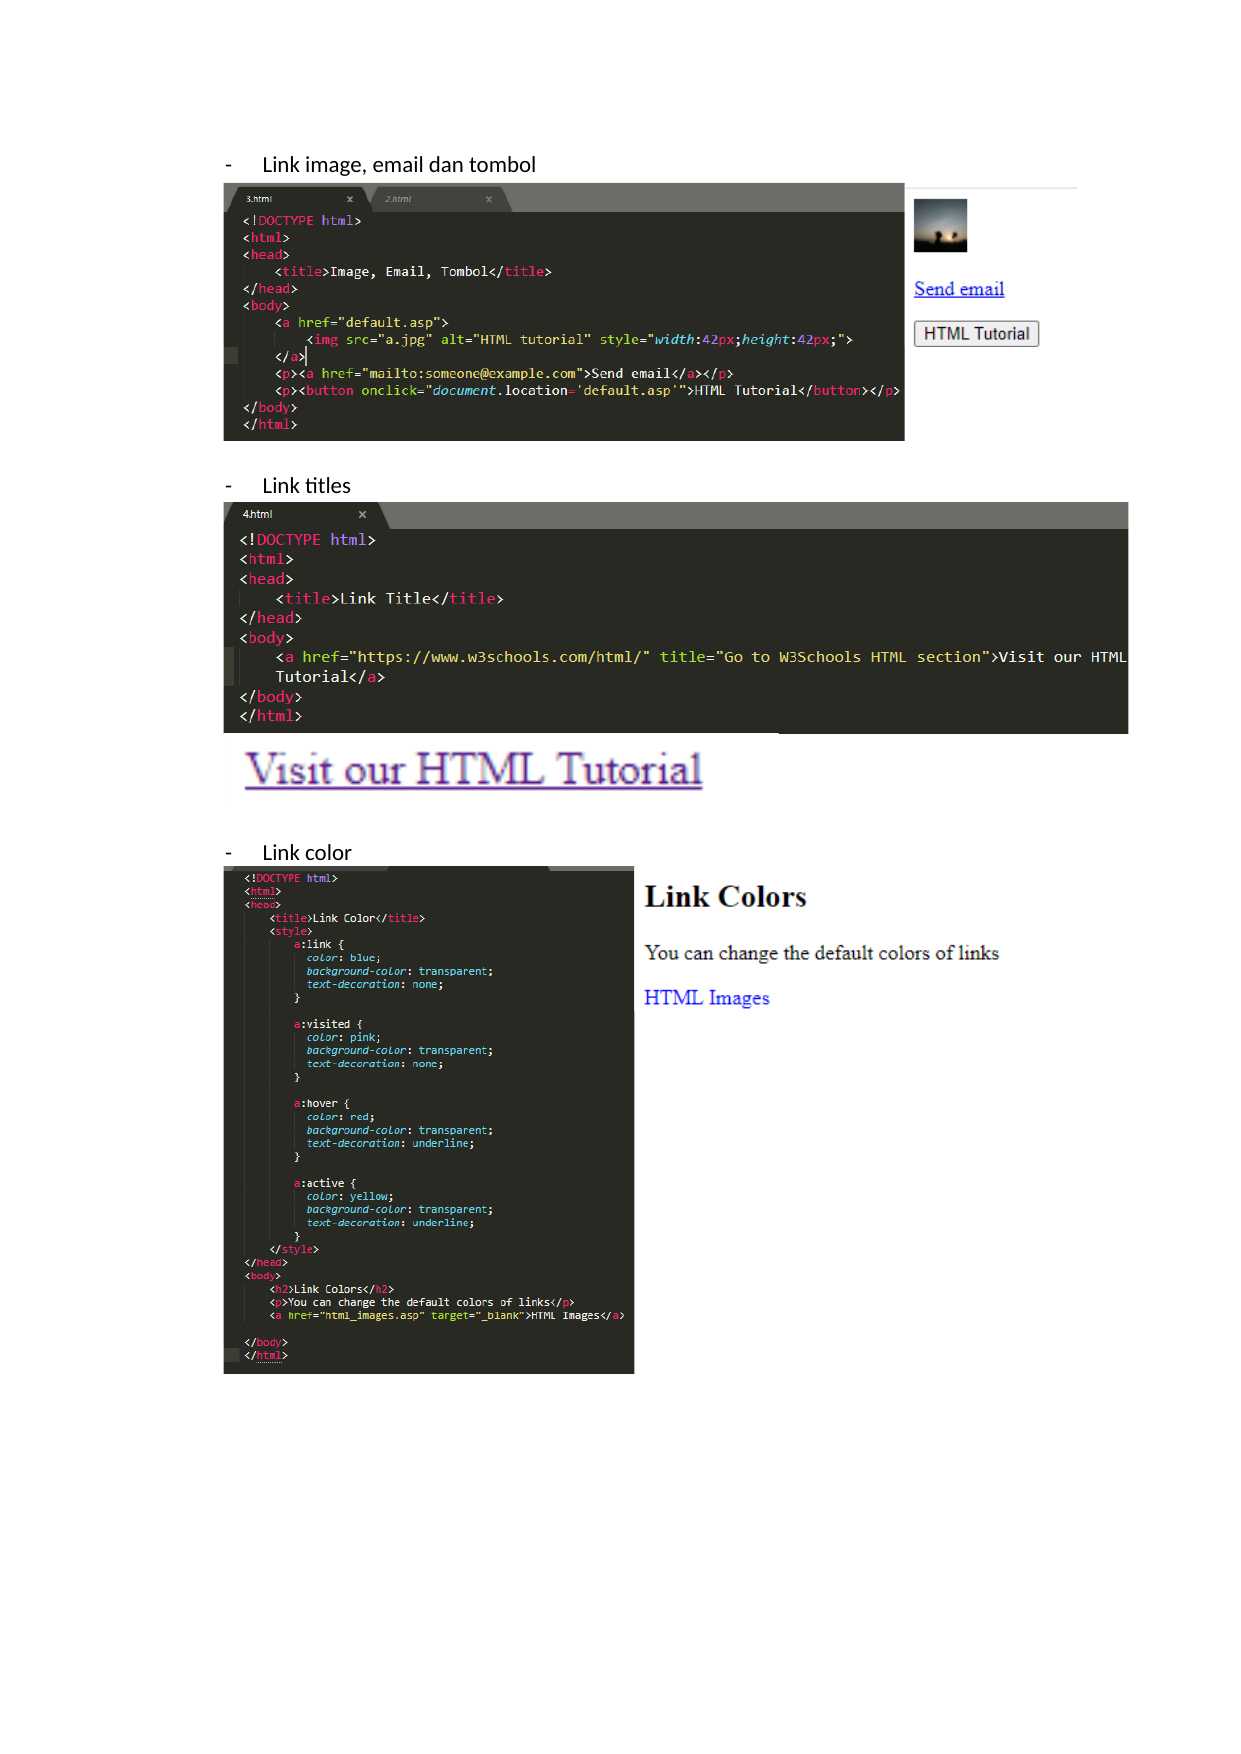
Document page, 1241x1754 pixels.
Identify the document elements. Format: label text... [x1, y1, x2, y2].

list Link image, email dan tombol [225, 150, 1090, 178]
list Link color [225, 838, 1090, 866]
picture [223, 182, 1078, 441]
picture [223, 502, 1129, 806]
picture [223, 866, 1015, 1374]
list Link titles [225, 471, 1090, 499]
